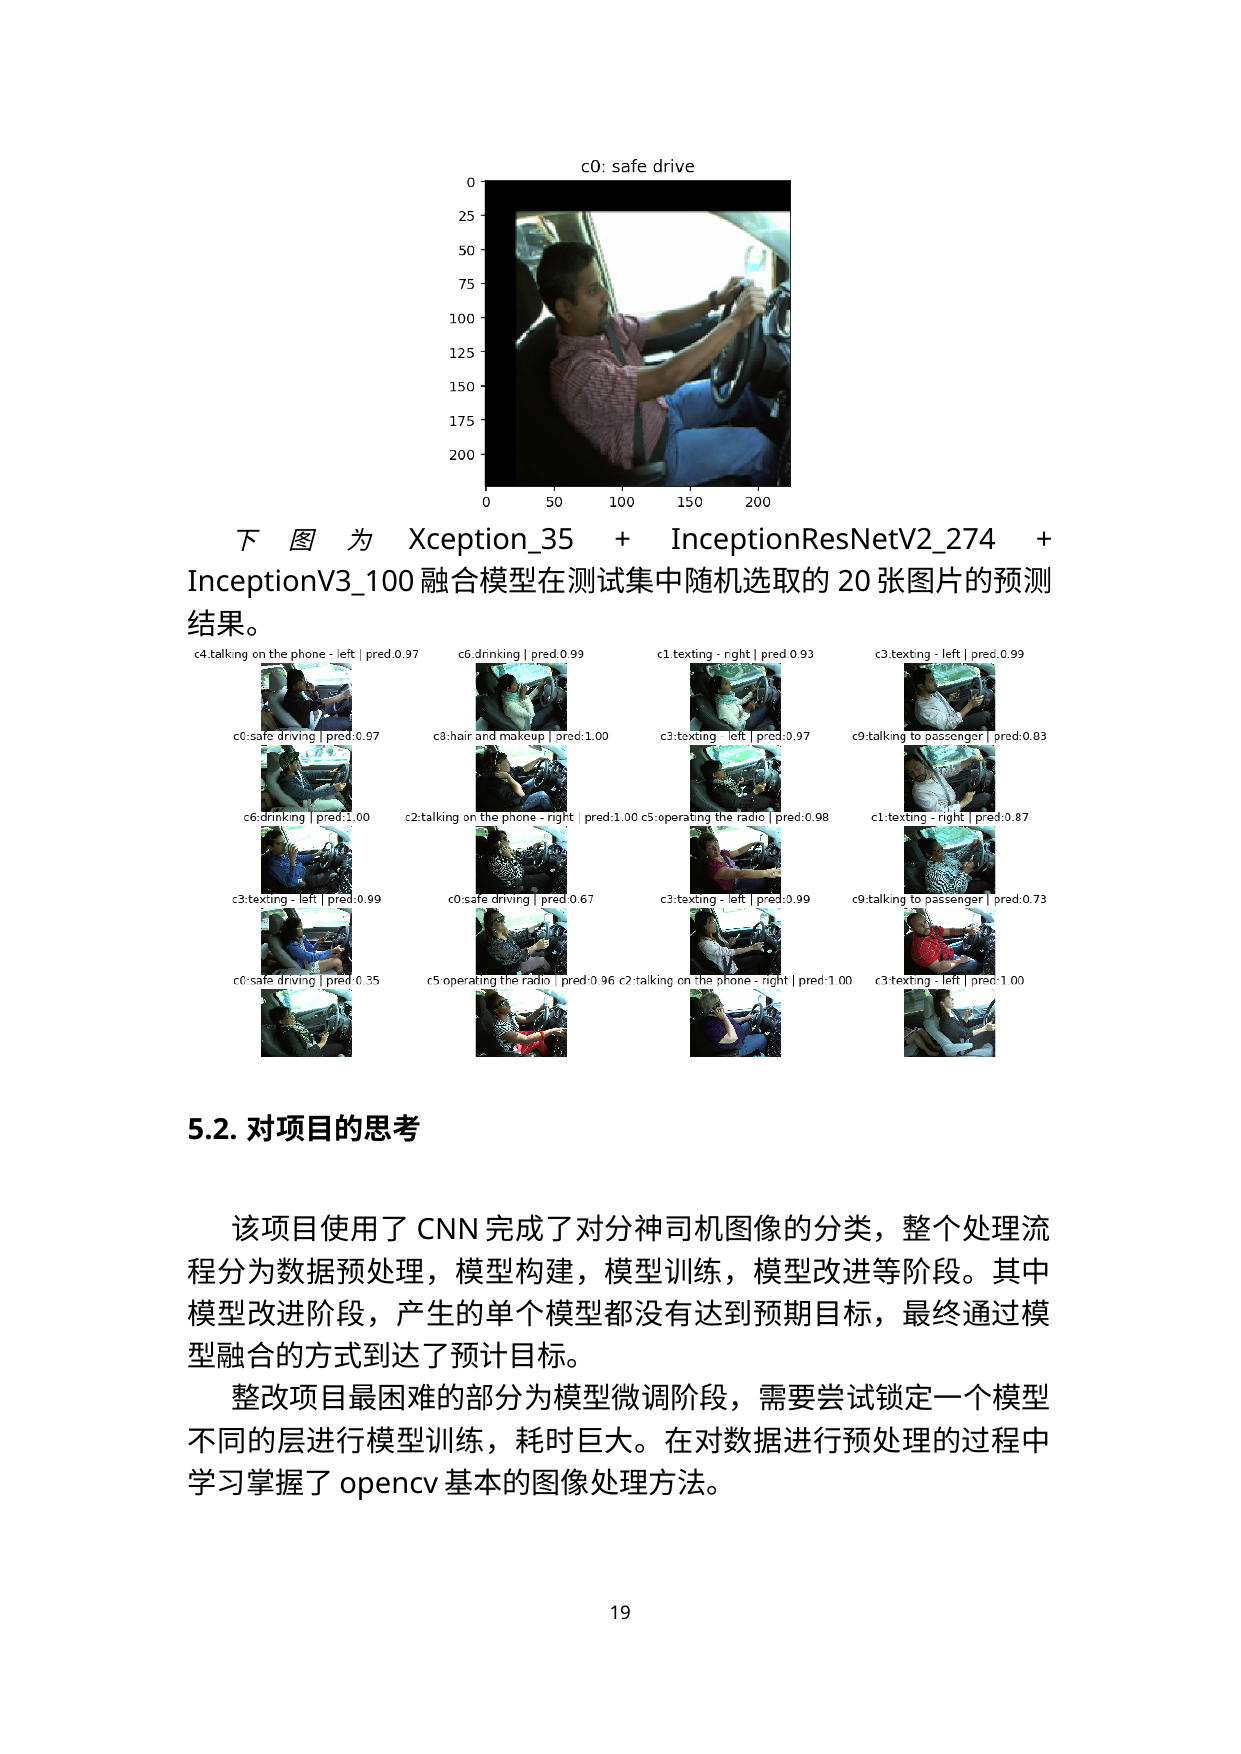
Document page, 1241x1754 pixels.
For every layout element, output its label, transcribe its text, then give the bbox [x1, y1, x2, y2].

subtitle 对项目的思考 [187, 1105, 1053, 1148]
text 该项目使用了CNN完成了对分神司机图像的分类，整个处理流程分为数据预处理，模型构建，模型训练，模型改进等阶段。其中模型改进阶段，产生的单个模型都没有达到预期目标，最终通过模型融合的方式到达了预计目标。 [187, 1206, 1053, 1375]
picture [187, 642, 1053, 1079]
picture [438, 150, 802, 519]
text 整改项目最困难的部分为模型微调阶段，需要尝试锁定一个模型不同的层进行模型训练，耗时巨大。在对数据进行预处理的过程中学习掌握了opencv基本的图像处理方法。 [187, 1375, 1053, 1502]
text 下图为Xception_35 + InceptionResNetV2_274 + InceptionV3_100融合模型在测试集中随机选取的20张图片的预测结果。 [187, 518, 1053, 642]
